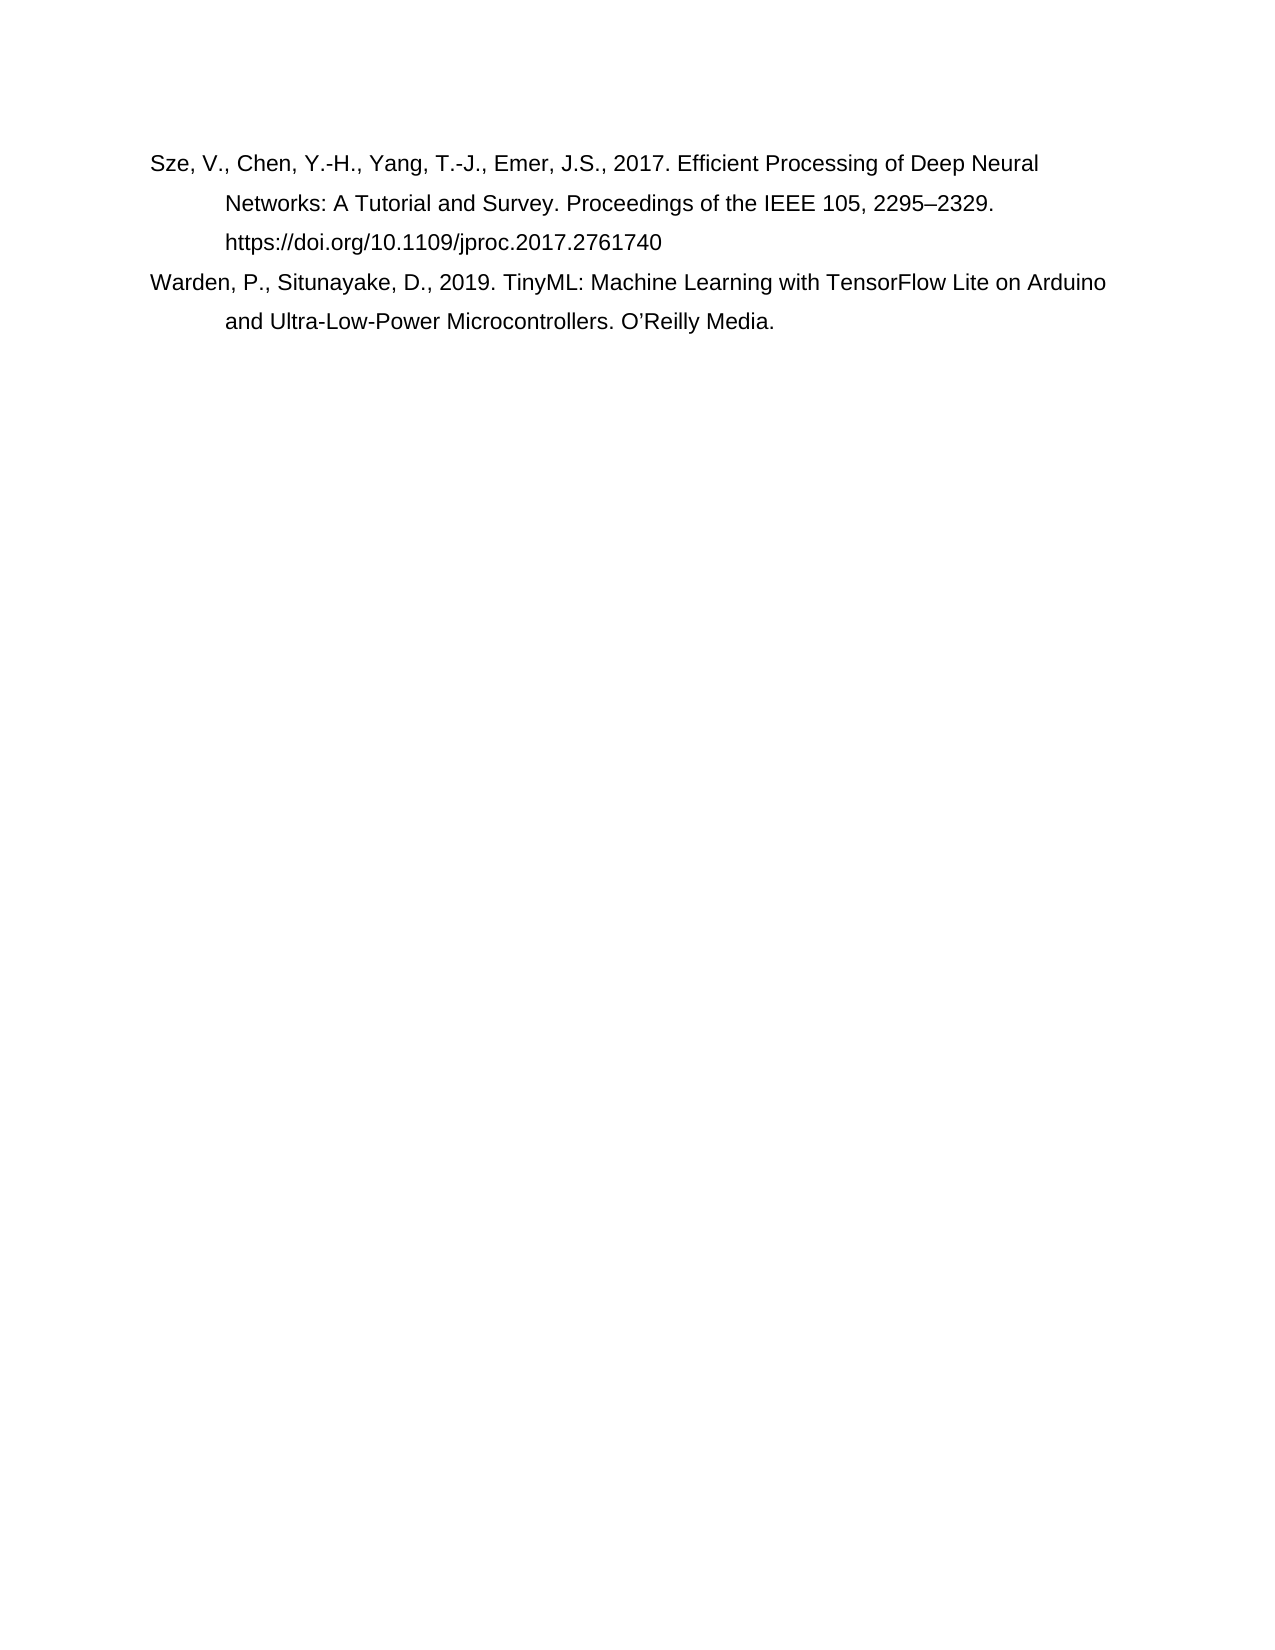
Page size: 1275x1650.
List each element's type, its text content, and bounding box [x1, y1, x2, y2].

text Warden, P., Situnayake, D., 2019. TinyML: Machine Learning with TensorFlow Lite on Arduino and Ultra-Low-Power Microcontrollers. O’Reilly Media. [150, 268, 1125, 334]
text Sze, V., Chen, Y.-H., Yang, T.-J., Emer, J.S., 2017. Efficient Processing of Deep Neural Networks: A Tutorial and Survey. Proceedings of the IEEE 105, 2295–2329. https://doi.org/10.1109/jproc.2017.2761740 [150, 150, 1125, 255]
